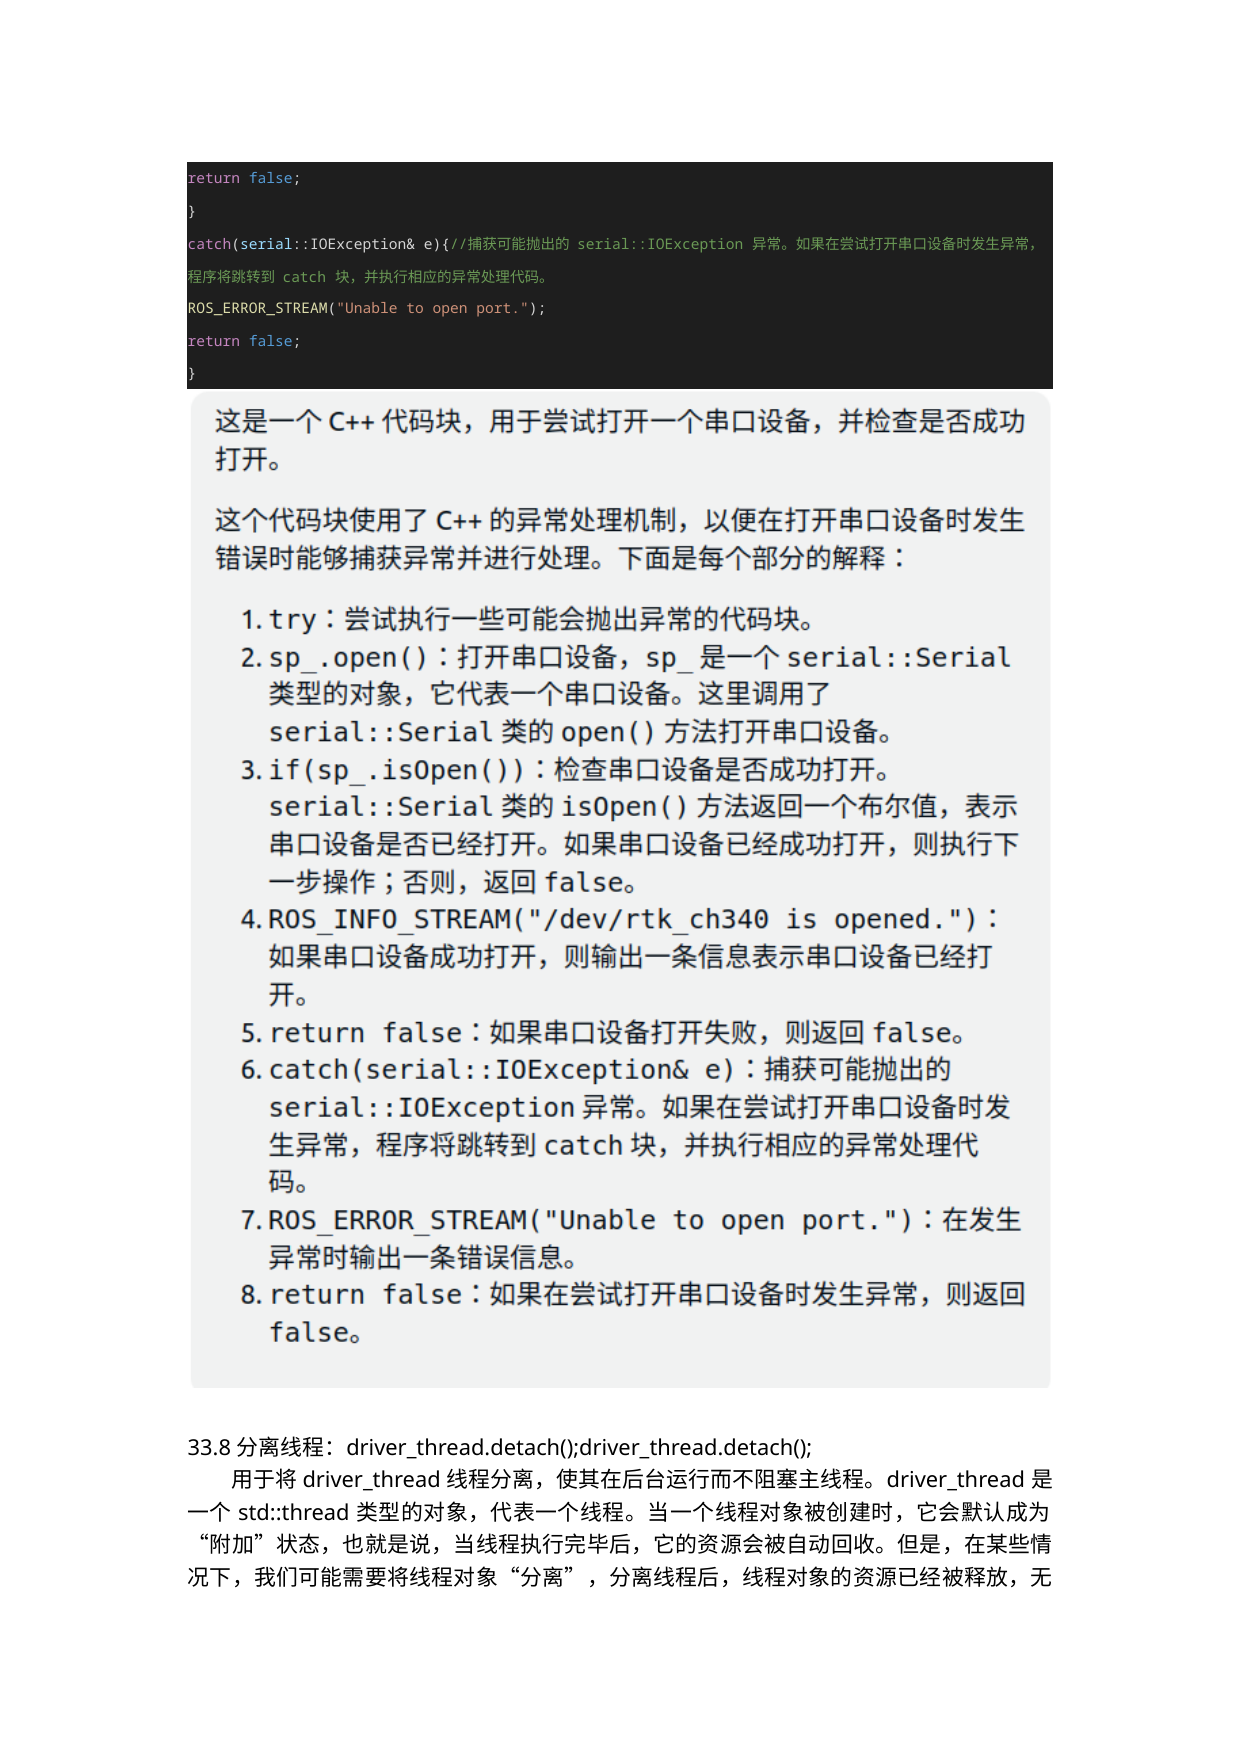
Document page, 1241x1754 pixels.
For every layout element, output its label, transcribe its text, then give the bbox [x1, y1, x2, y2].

text return false; [187, 324, 1053, 357]
text ROS_ERROR_STREAM("Unable to open port."); [187, 292, 1053, 324]
text catch(serial::IOException& e){//捕获可能抛出的 serial::IOException 异常。如果在尝试打开串口设备时发生异常，程序将跳转到 catch 块，并执行相应的异常处理代码。 [187, 227, 1053, 292]
text return false; [187, 162, 1053, 194]
picture [187, 389, 1052, 1388]
text } [187, 194, 1053, 227]
text 33.8 分离线程：driver_thread.detach();driver_thread.detach(); [187, 1429, 1053, 1462]
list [187, 1462, 1053, 1592]
text } [187, 357, 1053, 389]
